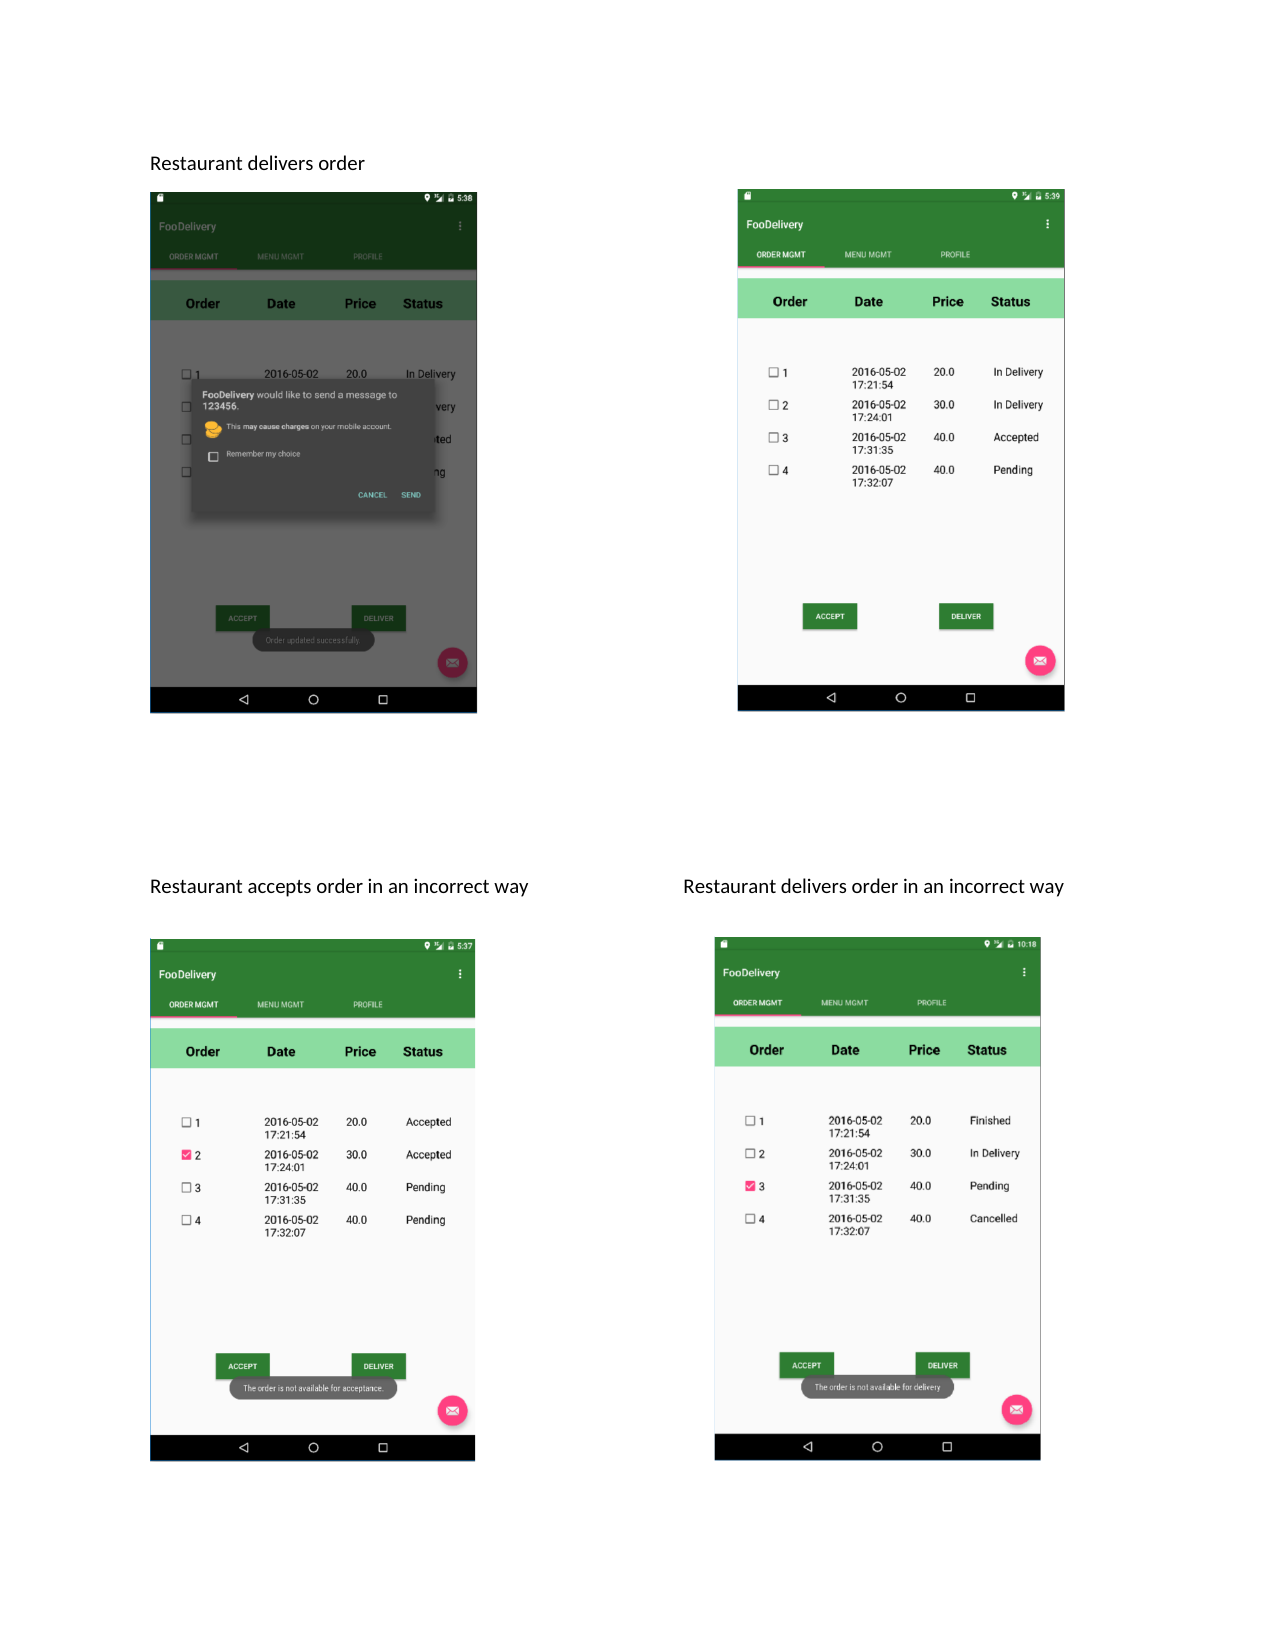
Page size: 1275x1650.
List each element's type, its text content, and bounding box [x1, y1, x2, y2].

text Restaurant accepts order in an incorrect way Restaurant delivers order in an incorrect way [150, 873, 1125, 899]
text Restaurant delivers order [150, 150, 1125, 175]
picture [150, 938, 476, 1462]
picture [714, 936, 1041, 1461]
picture [150, 192, 478, 714]
picture [737, 189, 1065, 712]
